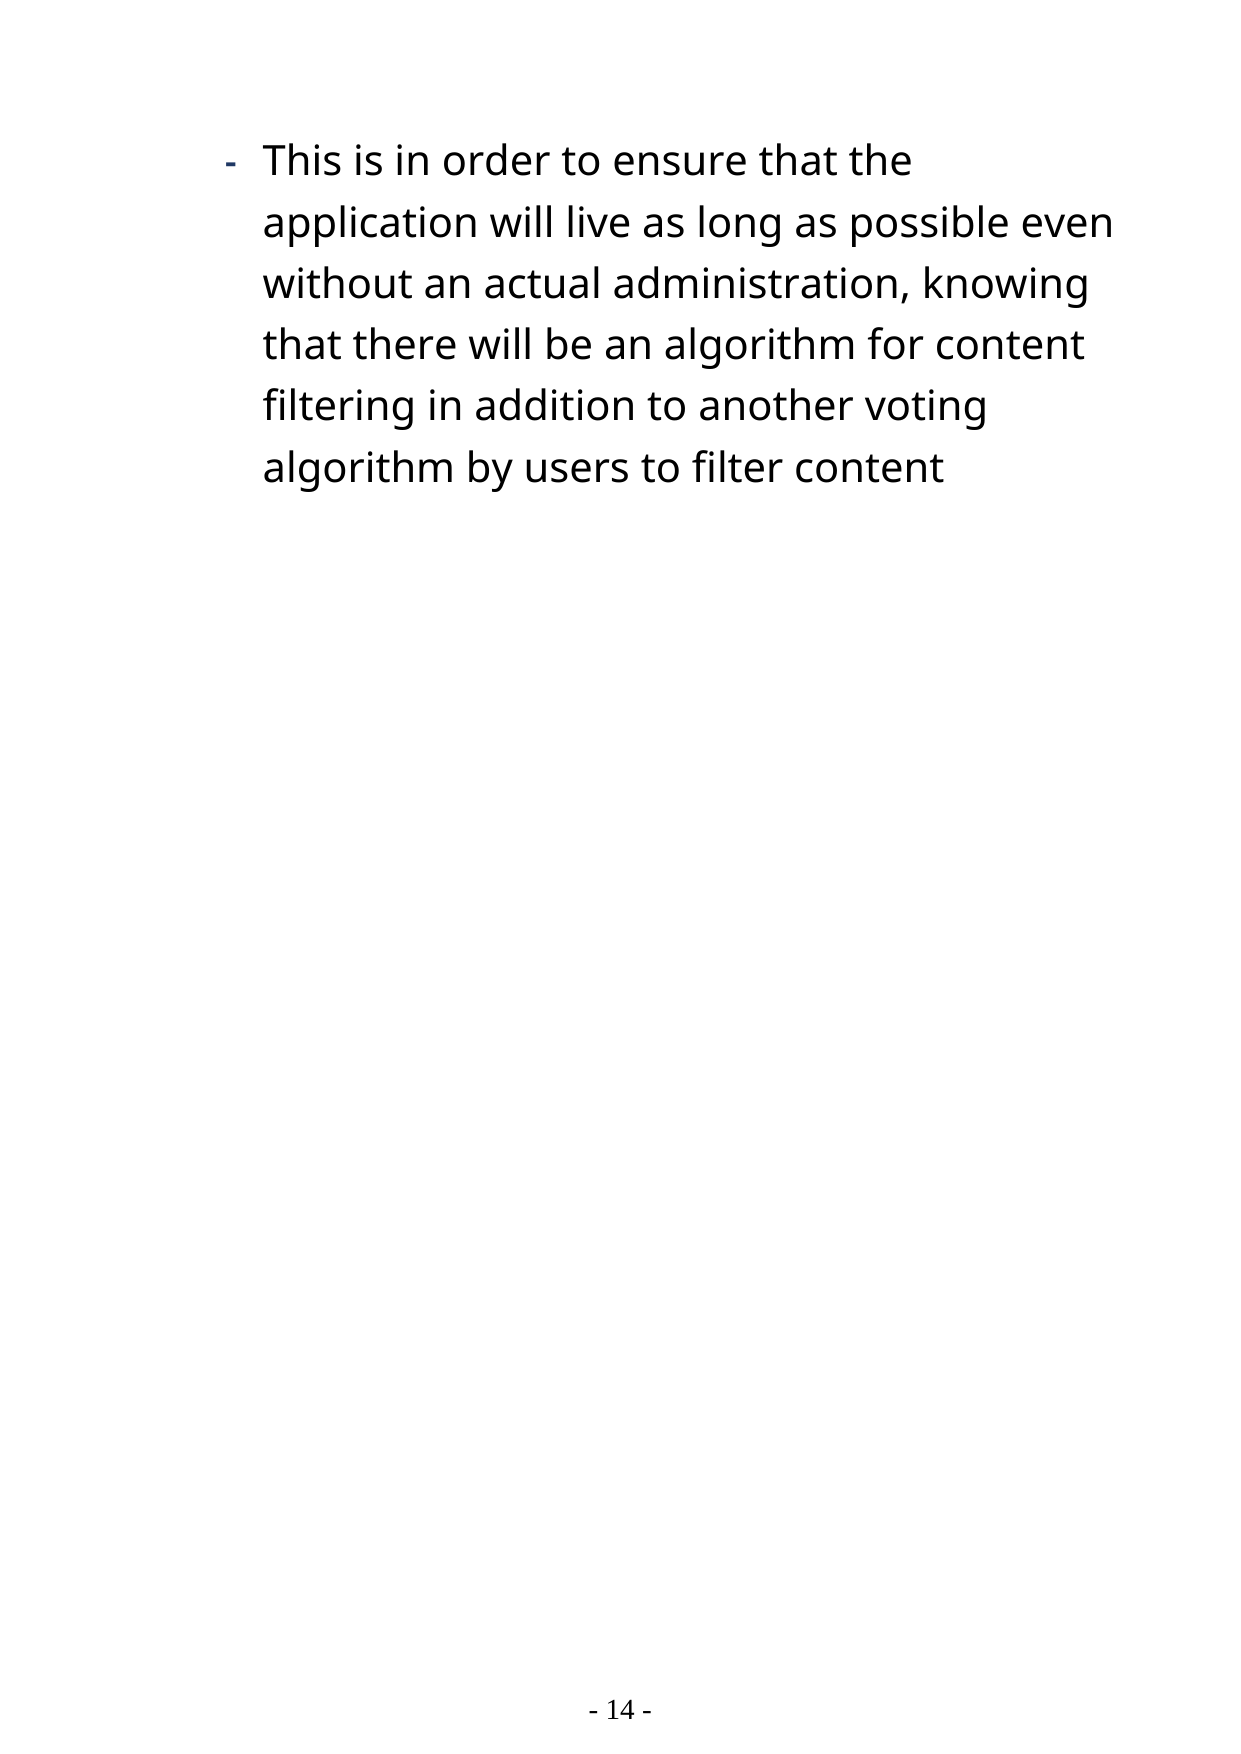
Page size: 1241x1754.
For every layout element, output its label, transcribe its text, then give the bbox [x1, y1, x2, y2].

list This is in order to ensure that the application will live as long as possible even without an actual administration, knowing that there will be an algorithm for content filtering in addition to another voting algorithm by users to filter content [225, 131, 1128, 494]
